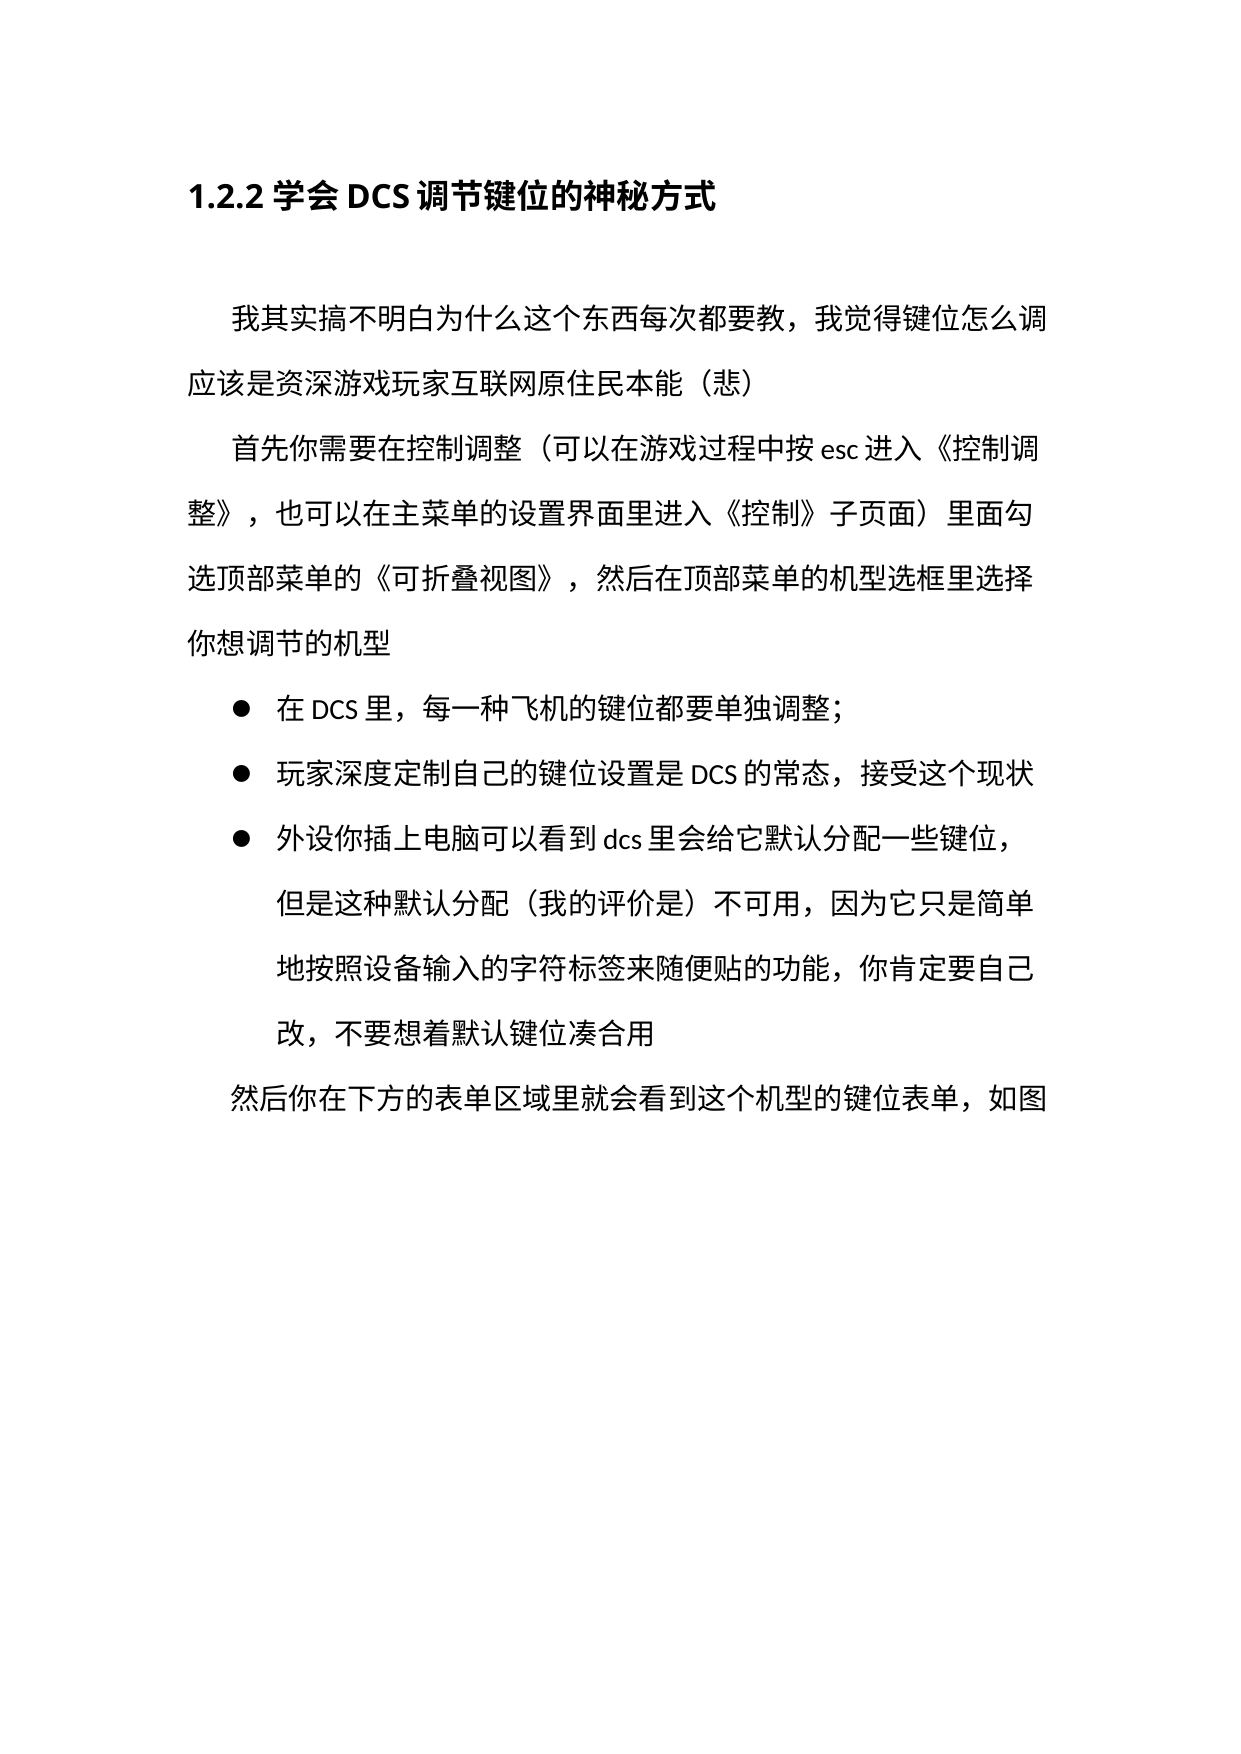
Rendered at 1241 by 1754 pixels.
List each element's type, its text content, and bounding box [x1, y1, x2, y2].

list 外设你插上电脑可以看到dcs里会给它默认分配一些键位，但是这种默认分配（我的评价是）不可用，因为它只是简单地按照设备输入的字符标签来随便贴的功能，你肯定要自己改，不要想着默认键位凑合用 [230, 804, 1053, 1064]
subtitle 1.2.2 学会DCS调节键位的神秘方式 [187, 162, 1053, 227]
text 然后你在下方的表单区域里就会看到这个机型的键位表单，如图 [230, 1064, 1053, 1129]
list 在DCS里，每一种飞机的键位都要单独调整； [230, 674, 1053, 739]
text 首先你需要在控制调整（可以在游戏过程中按esc进入《控制调整》，也可以在主菜单的设置界面里进入《控制》子页面）里面勾选顶部菜单的《可折叠视图》，然后在顶部菜单的机型选框里选择你想调节的机型 [187, 414, 1053, 674]
text 我其实搞不明白为什么这个东西每次都要教，我觉得键位怎么调应该是资深游戏玩家互联网原住民本能（悲） [187, 284, 1053, 414]
list 玩家深度定制自己的键位设置是DCS的常态，接受这个现状 [230, 739, 1053, 804]
